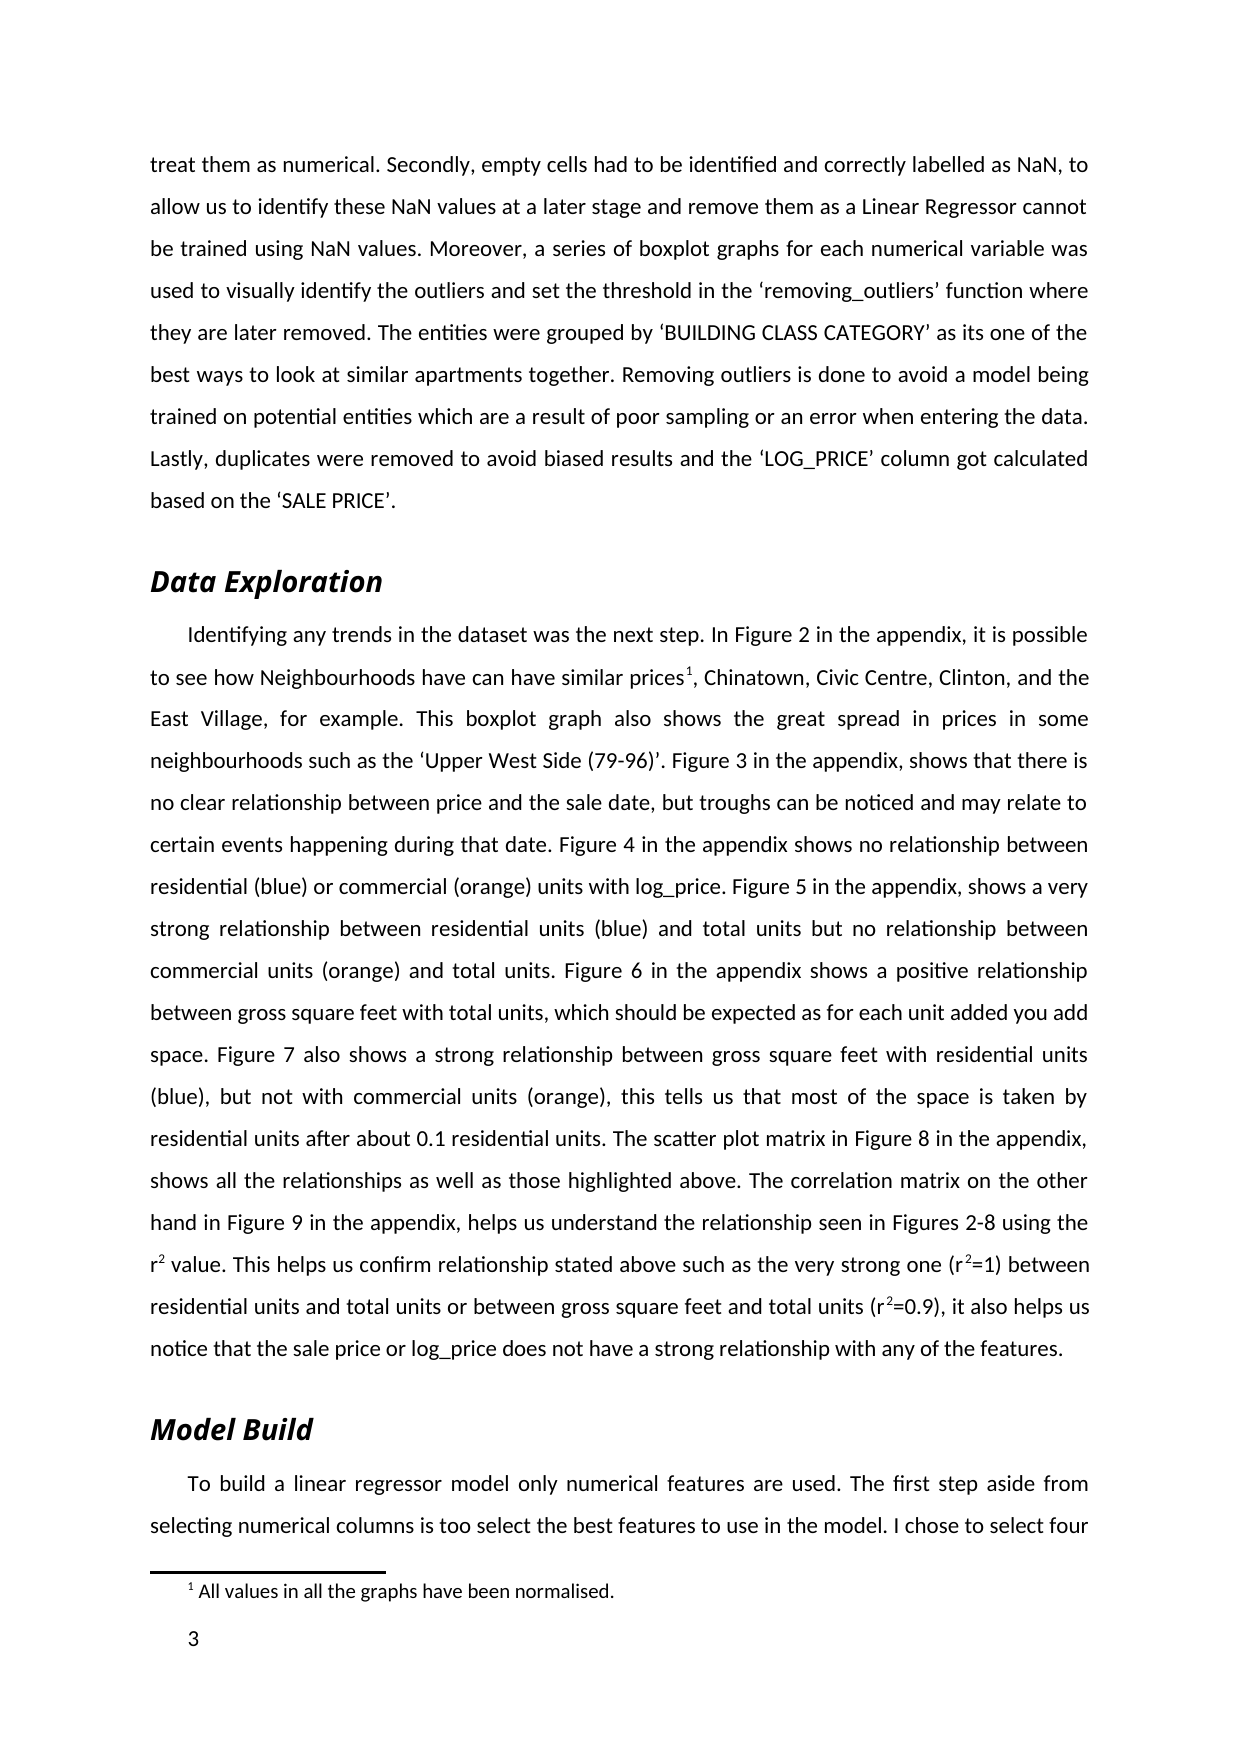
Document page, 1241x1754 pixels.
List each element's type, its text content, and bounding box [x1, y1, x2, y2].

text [150, 1469, 1090, 1539]
text Identifying any trends in the dataset was the next step. In Figure 2 in the appendix, it is possible to see how Neighbourhoods have can have similar prices, Chinatown, Civic Centre, Clinton, and the East Village, for example. This boxplot graph also shows the great spread in prices in some neighbourhoods such as the ‘Upper West Side (79-96)’. Figure 3 in the appendix, shows that there is no clear relationship between price and the sale date, but troughs can be noticed and may relate to certain events happening during that date. Figure 4 in the appendix shows no relationship between residential (blue) or commercial (orange) units with log_price. Figure 5 in the appendix, shows a very strong relationship between residential units (blue) and total units but no relationship between commercial units (orange) and total units. Figure 6 in the appendix shows a positive relationship between gross square feet with total units, which should be expected as for each unit added you add space. Figure 7 also shows a strong relationship between gross square feet with residential units (blue), but not with commercial units (orange), this tells us that most of the space is taken by residential units after about 0.1 residential units. The scatter plot matrix in Figure 8 in the appendix, shows all the relationships as well as those highlighted above. The correlation matrix on the other hand in Figure 9 in the appendix, helps us understand the relationship seen in Figures 2-8 using the r2 value. This helps us confirm relationship stated above such as the very strong one (r2=1) between residential units and total units or between gross square feet and total units (r2=0.9), it also helps us notice that the sale price or log_price does not have a strong relationship with any of the features. [150, 621, 1090, 1362]
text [150, 150, 1090, 514]
subtitle Model Build [150, 1409, 1090, 1449]
subtitle Data Exploration [150, 561, 1090, 601]
